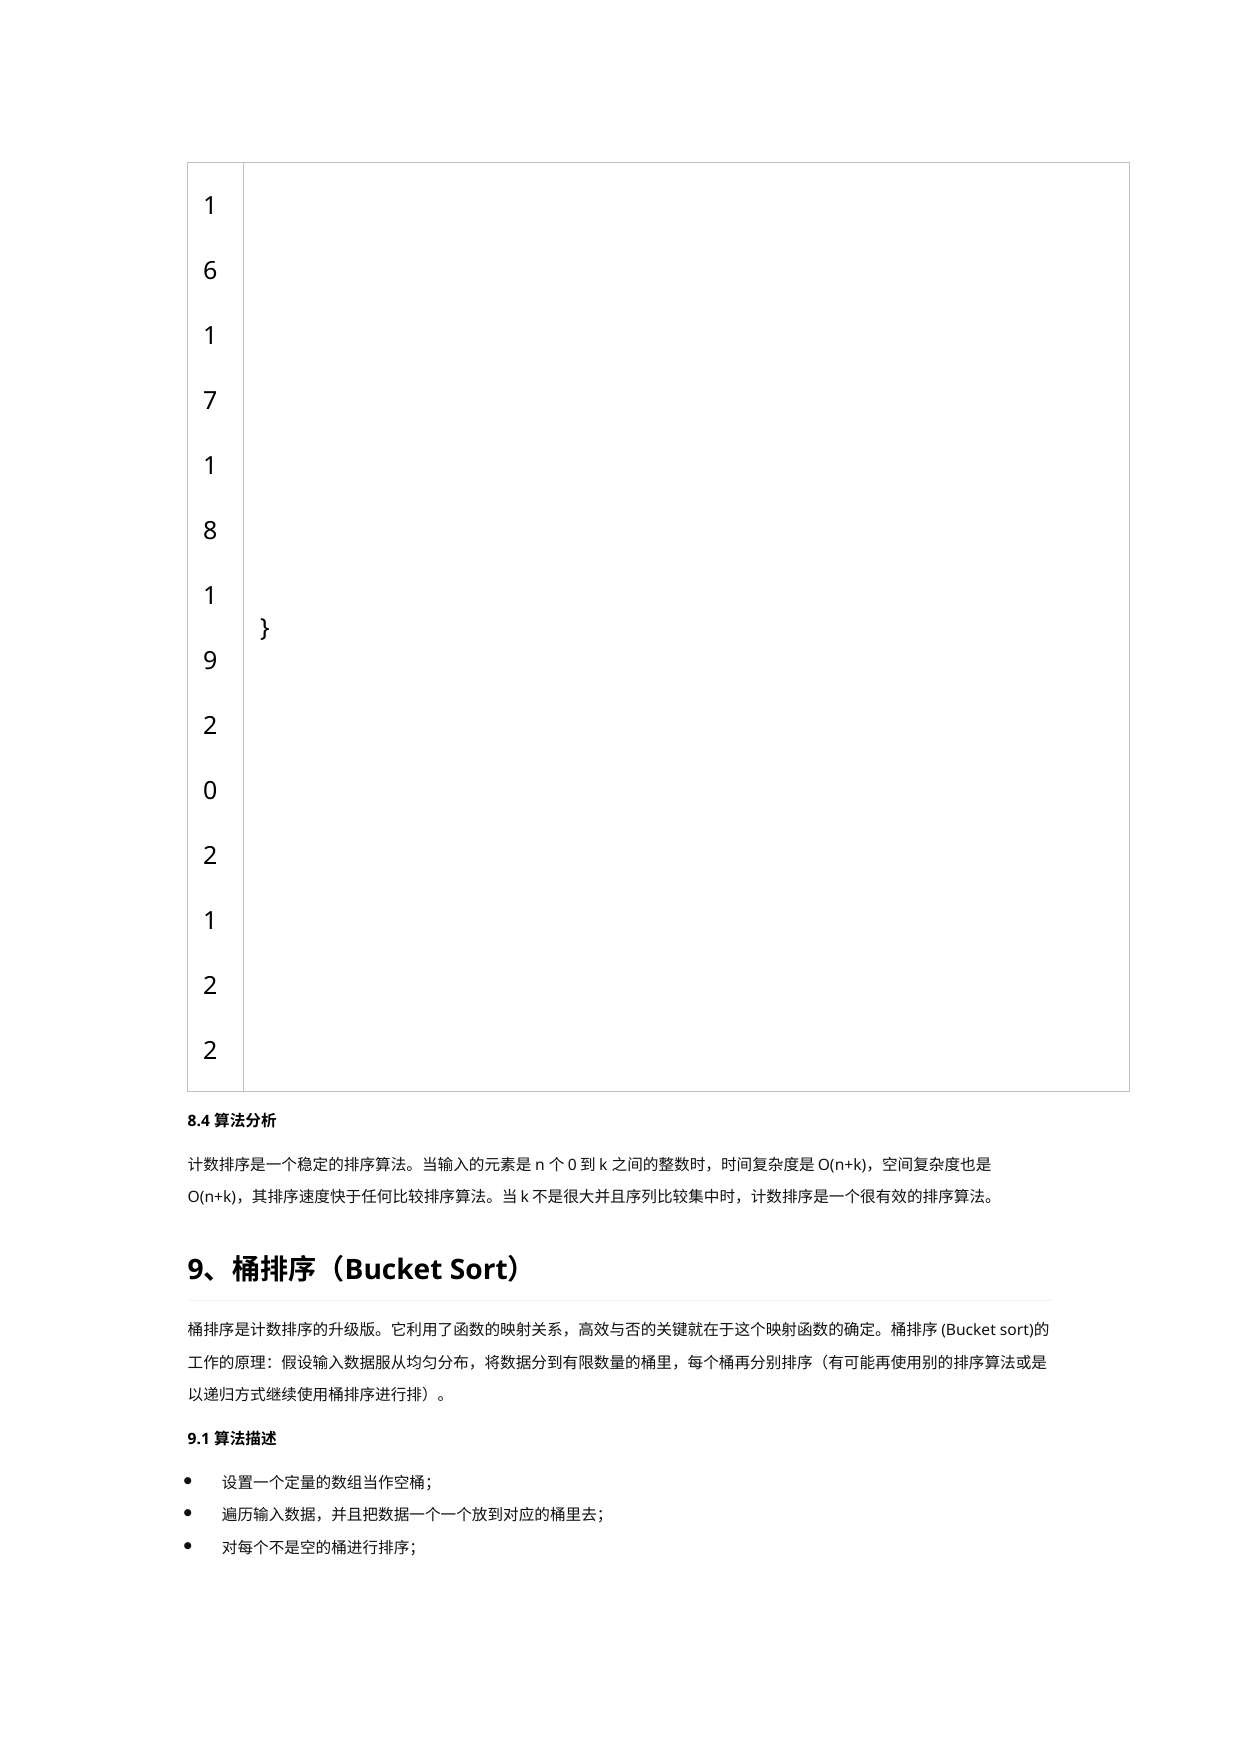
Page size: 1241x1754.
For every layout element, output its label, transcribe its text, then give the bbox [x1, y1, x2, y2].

text 计数排序是一个稳定的排序算法。当输入的元素是 n 个 0到 k 之间的整数时，时间复杂度是O(n+k)，空间复杂度也是O(n+k)，其排序速度快于任何比较排序算法。当k不是很大并且序列比较集中时，计数排序是一个很有效的排序算法。 [187, 1147, 1053, 1212]
text 桶排序是计数排序的升级版。它利用了函数的映射关系，高效与否的关键就在于这个映射函数的确定。桶排序 (Bucket sort)的工作的原理：假设输入数据服从均匀分布，将数据分到有限数量的桶里，每个桶再分别排序（有可能再使用别的排序算法或是以递归方式继续使用桶排序进行排）。 [187, 1312, 1053, 1410]
list 对每个不是空的桶进行排序； [184, 1530, 1053, 1563]
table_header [244, 163, 1129, 1091]
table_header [188, 163, 243, 1091]
text 8.4 算法分析 [187, 1103, 1053, 1136]
text 9.1 算法描述 [187, 1421, 1053, 1454]
list 设置一个定量的数组当作空桶； [184, 1465, 1053, 1498]
text 9、桶排序（Bucket Sort） [187, 1235, 1053, 1301]
list 遍历输入数据，并且把数据一个一个放到对应的桶里去； [184, 1498, 1053, 1530]
